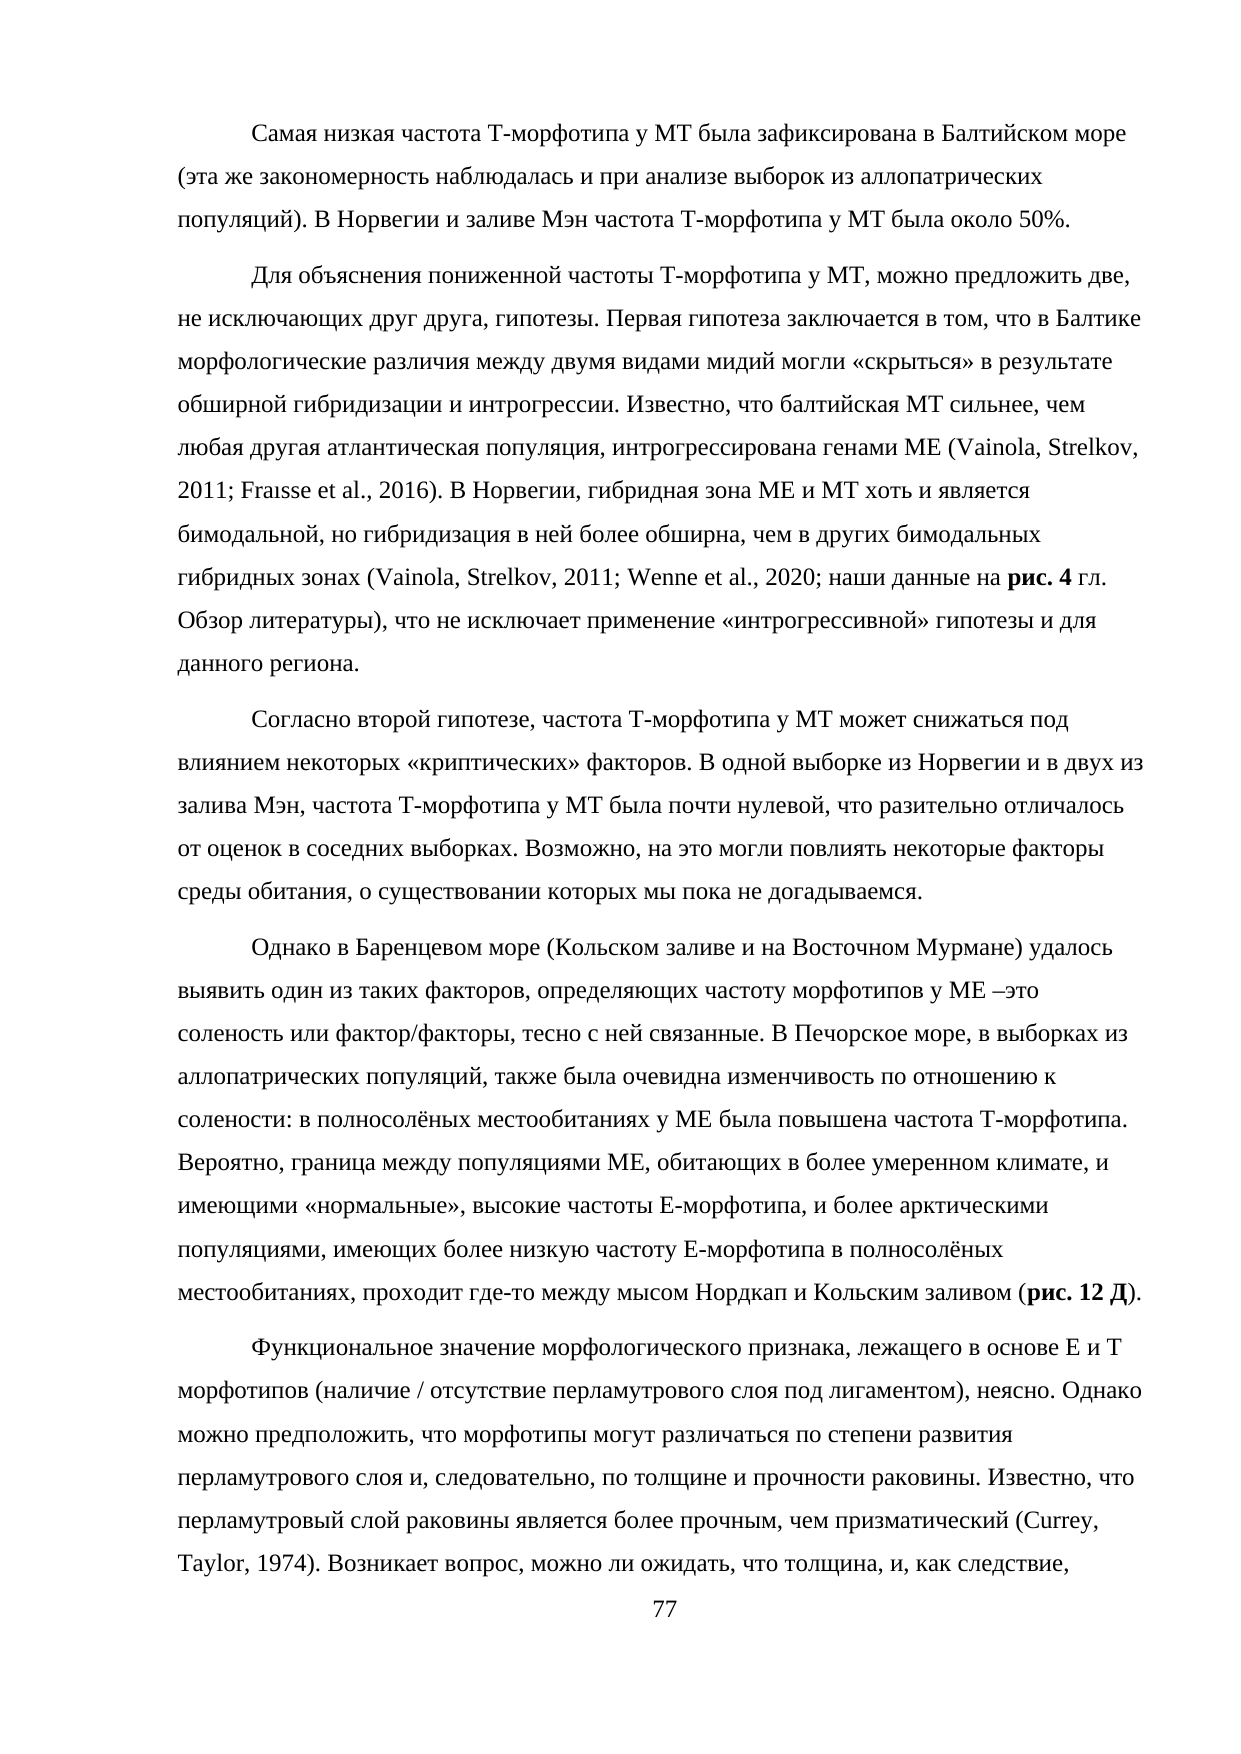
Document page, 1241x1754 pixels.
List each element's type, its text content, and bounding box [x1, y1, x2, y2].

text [177, 1332, 1152, 1577]
text Самая низкая частота Т-морфотипа у МТ была зафиксирована в Балтийском море (эта же закономерность наблюдалась и при анализе выборок из аллопатрических популяций). В Норвегии и заливе Мэн частота Т-морфотипа у МТ была около 50%. [177, 118, 1152, 233]
text Для объяснения пониженной частоты Т-морфотипа у МТ, можно предложить две, не исключающих друг друга, гипотезы. Первая гипотеза заключается в том, что в Балтике морфологические различия между двумя видами мидий могли «скрыться» в результате обширной гибридизации и интрогрессии. Известно, что балтийская MТ сильнее, чем любая другая атлантическая популяция, интрогрессирована генами MЕ (Vainola, Strelkov, 2011; Fraısse et al., 2016). В Норвегии, гибридная зона МЕ и МТ хоть и является бимодальной, но гибридизация в ней более обширна, чем в других бимодальных гибридных зонах (Vainola, Strelkov, 2011; Wenne et al., 2020; наши данные на рис. 4 гл. Обзор литературы), что не исключает применение «интрогрессивной» гипотезы и для данного региона. [177, 260, 1152, 677]
text Однако в Баренцевом море (Кольском заливе и на Восточном Мурмане) удалось выявить один из таких факторов, определяющих частоту морфотипов у МЕ –это соленость или фактор/факторы, тесно с ней связанные. В Печорское море, в выборках из аллопатрических популяций, также была очевидна изменчивость по отношению к солености: в полносолёных местообитаниях у МЕ была повышена частота Т-морфотипа. Вероятно, граница между популяциями МЕ, обитающих в более умеренном климате, и имеющими «нормальные», высокие частоты Е-морфотипа, и более арктическими популяциями, имеющих более низкую частоту E-морфотипа в полносолёных местообитаниях, проходит где-то между мысом Нордкап и Кольским заливом (рис. 12 Д). [177, 932, 1152, 1306]
text Согласно второй гипотезе, частота Т-морфотипа у MТ может снижаться под влиянием некоторых «криптических» факторов. В одной выборке из Норвегии и в двух из залива Мэн, частота Т-морфотипа у МТ была почти нулевой, что разительно отличалось от оценок в соседних выборках. Возможно, на это могли повлиять некоторые факторы среды обитания, о существовании которых мы пока не догадываемся. [177, 704, 1152, 905]
